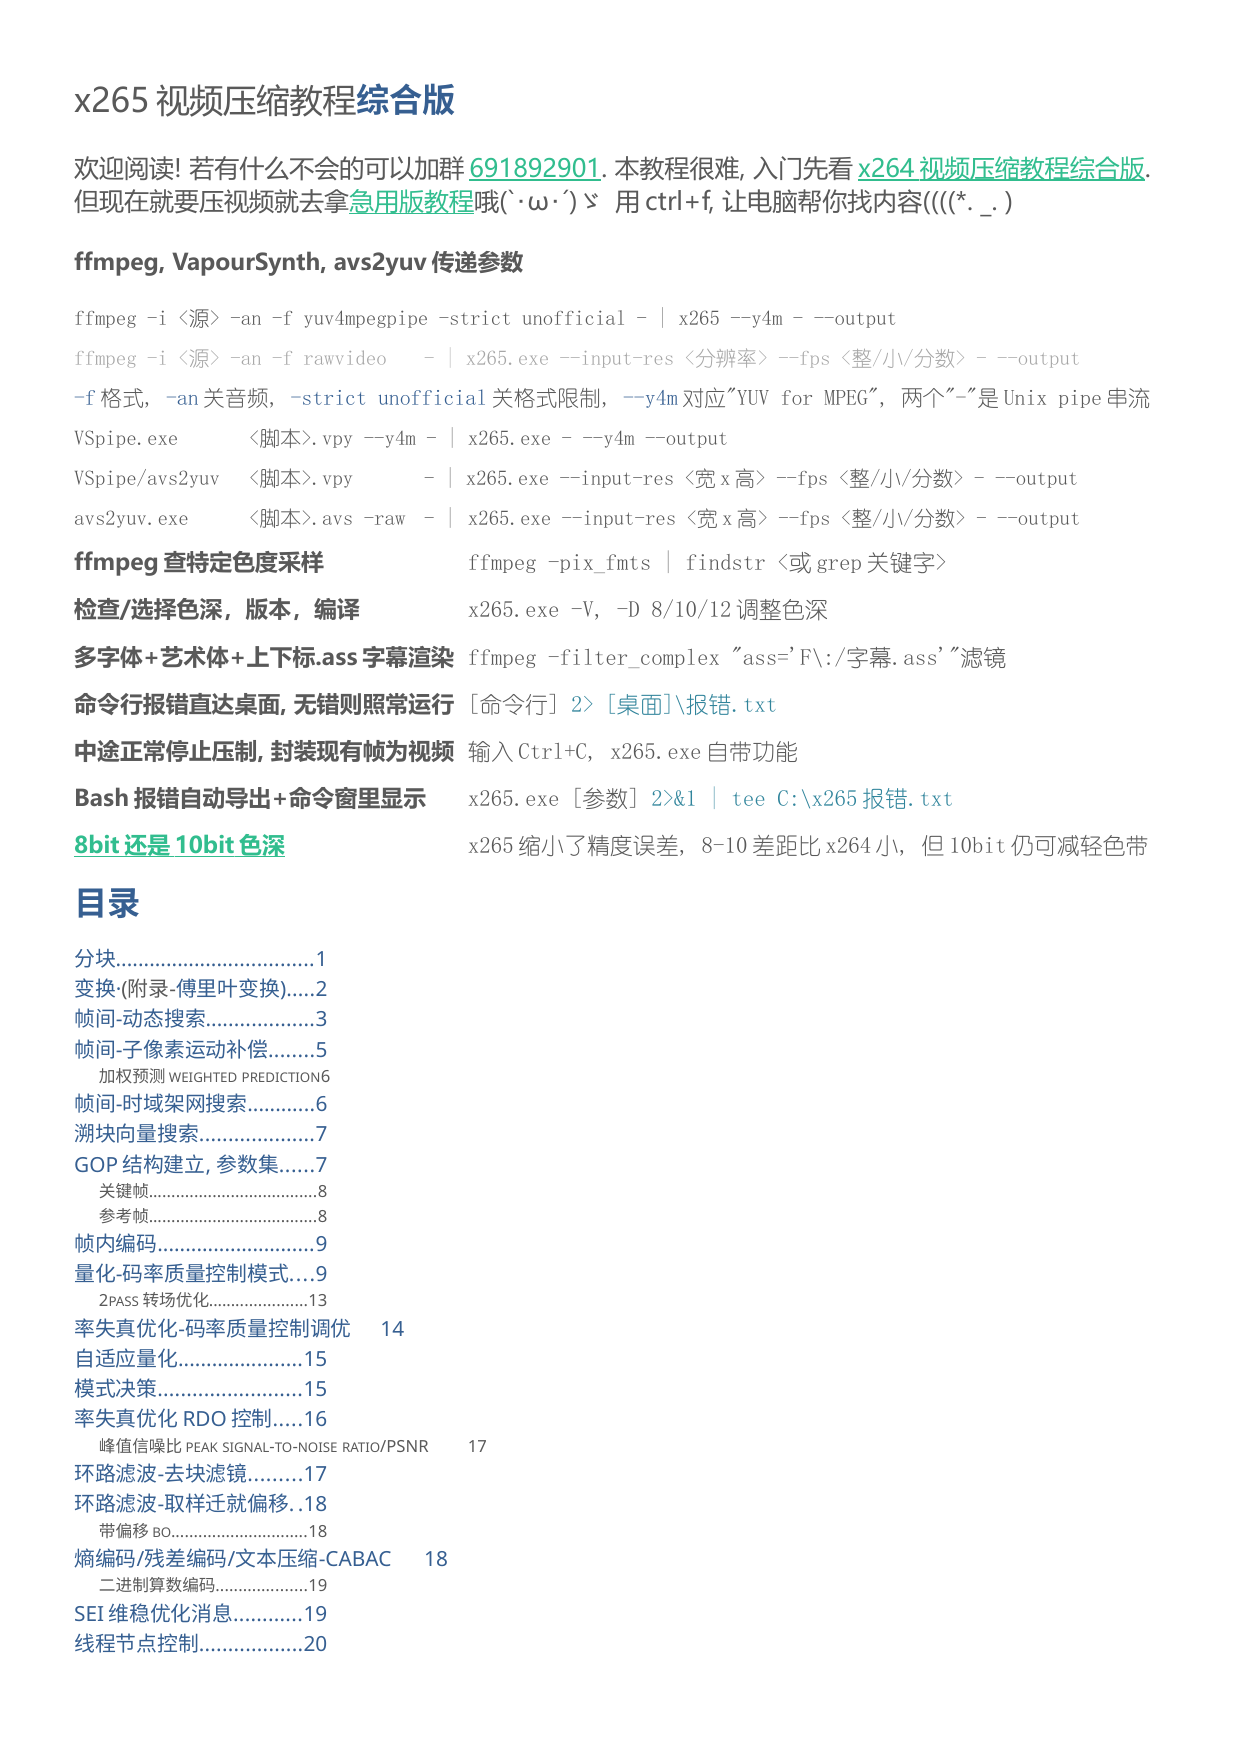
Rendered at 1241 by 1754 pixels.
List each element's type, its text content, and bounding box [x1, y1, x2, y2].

text Bash报错自动导出+命令窗里显示 x265.exe [参数] 2>&1 | tee C:\x265报错.txt [74, 782, 1166, 812]
text ffmpeg查特定色度采样 ffmpeg -pix_fmts | findstr <或grep关键字> [74, 546, 1166, 577]
text 帧间-子像素运动补偿 5 [268, 1033, 1166, 1063]
text 目录 [74, 877, 1166, 925]
text 帧间-动态搜索 3 [74, 1002, 1166, 1033]
text 变换·(附录-傅里叶变换) 2 [74, 972, 1166, 1002]
text 8bit还是10bit色深 x265缩小了精度误差, 8-10差距比x264小, 但10bit仍可减轻色带 [74, 829, 1166, 860]
text avs2yuv.exe <脚本>.avs -raw - | x265.exe --input-res <宽x高> --fps <整/小/分数> - --output [74, 506, 1166, 529]
text 检查/选择色深，版本，编译 x265.exe -V, -D 8/10/12调整色深 [74, 593, 1166, 624]
text 模式决策 15 [74, 1372, 1166, 1403]
text 分块 1 [74, 942, 1166, 972]
text 2pass转场优化 13 [99, 1287, 1166, 1312]
text 关键帧 8 [99, 1178, 1166, 1203]
text 中途正常停止压制, 封装现有帧为视频 输入Ctrl+C, x265.exe自带功能 [74, 735, 1166, 765]
text VSpipe.exe <脚本>.vpy --y4m - | x265.exe - --y4m --output [74, 427, 1166, 449]
text 二进制算数编码 19 [99, 1572, 1166, 1597]
text 峰值信噪比peak signal-to-noise ratio/PSNR 17 [99, 1433, 1166, 1457]
text 率失真优化RDO控制 16 [74, 1403, 1166, 1433]
text 自适应量化 15 [74, 1342, 1166, 1372]
text 多字体+艺术体+上下标.ass字幕渲染 ffmpeg -filter_complex "ass='F\:/字幕.ass'"滤镜 [74, 641, 1166, 671]
text VSpipe/avs2yuv <脚本>.vpy - | x265.exe --input-res <宽x高> --fps <整/小/分数> - --output [74, 467, 1166, 489]
text 帧间-子像素运动补偿 5 [74, 1033, 185, 1063]
text 加权预测weighted prediction 6 [99, 1063, 1166, 1087]
text 欢迎阅读! 若有什么不会的可以加群691892901. 本教程很难, 入门先看x264视频压缩教程综合版. 但现在就要压视频就去拿急用版教程哦(`･ω･´)ゞ 用ctrl+f, 让电脑帮你找内容((((*. _. ) [74, 151, 1166, 217]
text 参考帧 8 [99, 1203, 1166, 1227]
text 线程节点控制 20 [74, 1627, 1166, 1657]
text ffmpeg, VapourSynth, avs2yuv传递参数 [74, 246, 1166, 277]
text 熵编码/残差编码/文本压缩-CABAC 18 [74, 1542, 1166, 1572]
text ffmpeg -i <源> -an -f rawvideo - | x265.exe --input-res <分辨率> --fps <整/小/分数> - --output [74, 346, 1166, 369]
text -f格式, -an关音频, -strict unofficial关格式限制, --y4m对应"YUV for MPEG", 两个"-"是Unix pipe串流 [74, 386, 1166, 410]
text x265视频压缩教程综合版 [74, 74, 1166, 122]
text ffmpeg -i <源> -an -f yuv4mpegpipe -strict unofficial - | x265 --y4m - --output [74, 306, 1166, 329]
text 环路滤波-去块滤镜 17 [74, 1457, 1166, 1488]
text 帧内编码 9 [74, 1227, 1166, 1257]
text 环路滤波-取样迁就偏移 18 [289, 1488, 1166, 1518]
text 量化-码率质量控制模式 9 [74, 1257, 1166, 1287]
text 帧间-时域架网搜索 6 [74, 1087, 1166, 1118]
text 环路滤波-取样迁就偏移 18 [74, 1488, 164, 1518]
text 命令行报错直达桌面, 无错则照常运行 [命令行] 2> [桌面]\报错.txt [74, 688, 1166, 718]
text 率失真优化-码率质量控制调优 14 [74, 1312, 1166, 1342]
text 溯块向量搜索 7 [74, 1118, 1166, 1148]
text GOP结构建立, 参数集 7 [74, 1148, 1166, 1178]
text SEI维稳优化消息 19 [74, 1597, 1166, 1627]
text 带偏移bo 18 [99, 1518, 1166, 1542]
